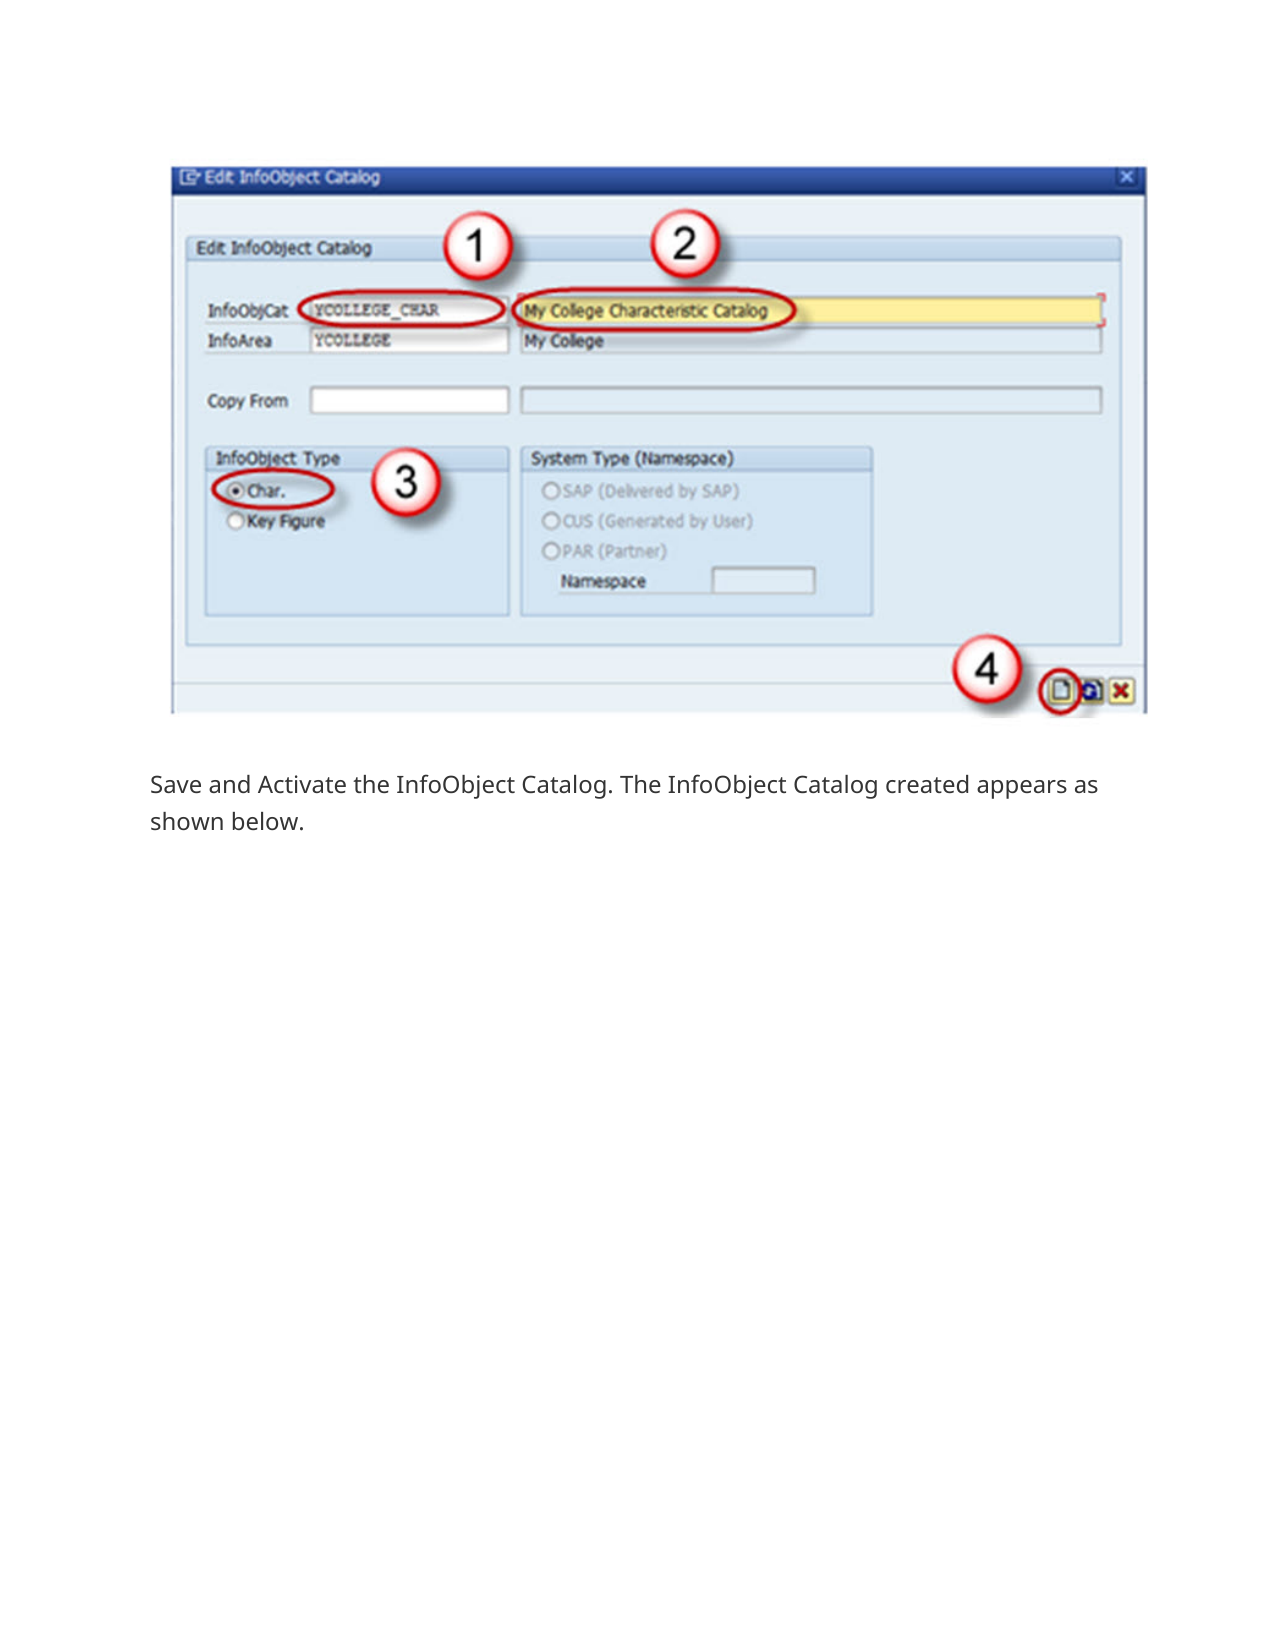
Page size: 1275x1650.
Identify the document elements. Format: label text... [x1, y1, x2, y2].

picture [150, 150, 1170, 739]
text Save and Activate the InfoObject Catalog. The InfoObject Catalog created appears as shown below. [150, 762, 1125, 837]
